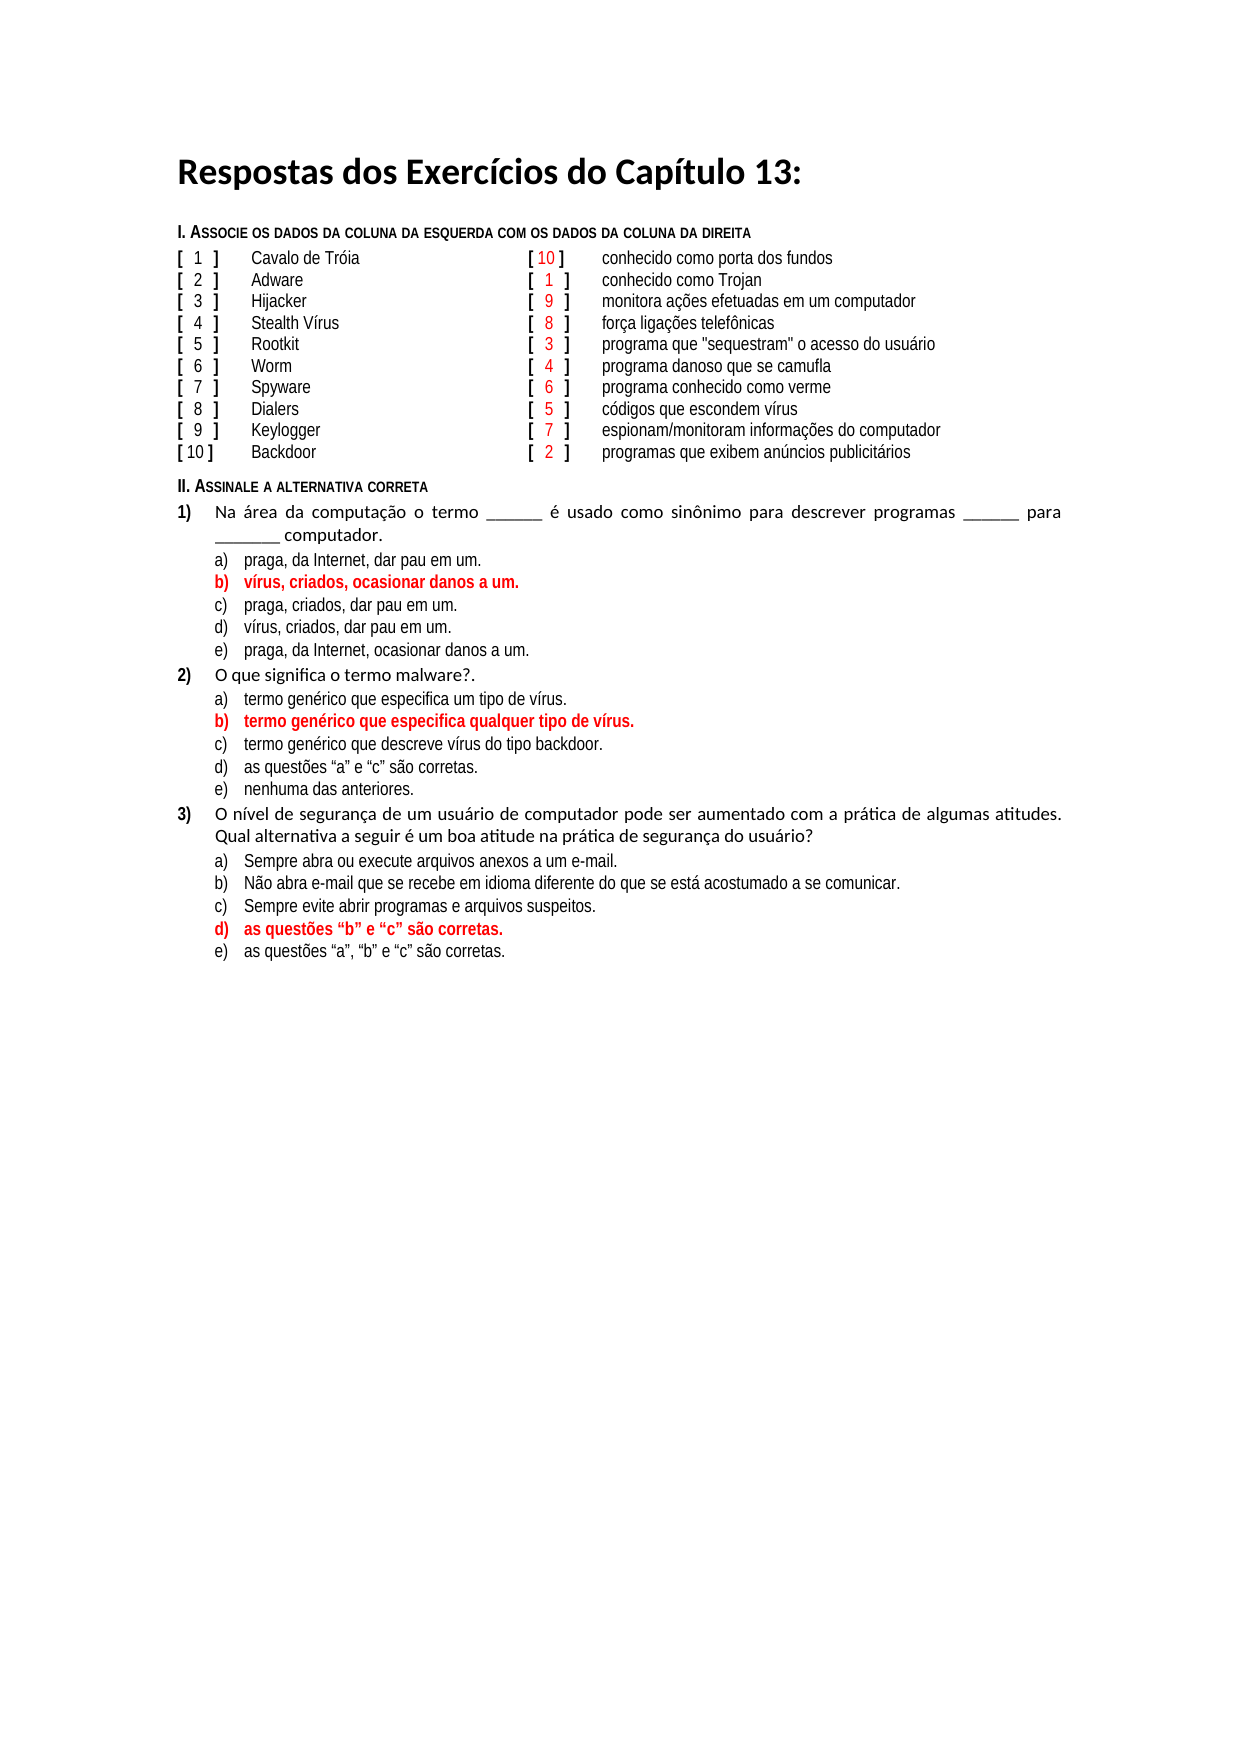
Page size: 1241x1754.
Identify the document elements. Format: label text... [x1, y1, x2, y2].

text d) as questões “a” e “c” são corretas. [214, 756, 1063, 777]
text b) termo genérico que especifica qualquer tipo de vírus. [214, 710, 1063, 732]
table_header [ 10 ] conhecido como porta dos fundos [ 1 ] conhecido como Trojan [ 9 ] monitora ações efetuadas em um computador [ 8 ] força ligações telefônicas [ 3 ] programa que "sequestram" o acesso do usuário [ 4 ] programa danoso que se camufla [ 6 ] programa conhecido como verme [ 5 ] códigos que escondem vírus [ 7 ] espionam/monitoram informações do computador [ 2 ] programas que exibem anúncios publicitários [517, 247, 960, 462]
text a) termo genérico que especifica um tipo de vírus. [214, 688, 1063, 709]
text b) vírus, criados, ocasionar danos a um. [214, 571, 1063, 593]
text I. Associe os dados da coluna da esquerda com os dados da coluna da direita [177, 221, 1063, 243]
text d) vírus, criados, dar pau em um. [214, 616, 1063, 638]
text II. Assinale a alternativa correta [177, 475, 1063, 497]
text c) praga, criados, dar pau em um. [214, 594, 1063, 615]
text Respostas dos Exercícios do Capítulo 13: [177, 148, 1063, 193]
text c) Sempre evite abrir programas e arquivos suspeitos. [214, 895, 1063, 916]
text a) praga, da Internet, dar pau em um. [214, 549, 1063, 570]
table_header [ 1 ] Cavalo de Tróia [ 2 ] Adware [ 3 ] Hijacker [ 4 ] Stealth Vírus [ 5 ] Rootkit [ 6 ] Worm [ 7 ] Spyware [ 8 ] Dialers [ 9 ] Keylogger [ 10 ] Backdoor [166, 247, 517, 462]
list O nível de segurança de um usuário de computador pode ser aumentado com a prática de algumas atitudes. Qual alternativa a seguir é um boa atitude na prática de segurança do usuário? [177, 802, 1063, 848]
list Na área da computação o termo ______ é usado como sinônimo para descrever programas ______ para _______ computador. [177, 501, 1063, 547]
text a) Sempre abra ou execute arquivos anexos a um e-mail. [214, 850, 1063, 871]
text e) nenhuma das anteriores. [214, 778, 1063, 800]
text e) as questões “a”, “b” e “c” são corretas. [214, 940, 1063, 962]
text b) Não abra e-mail que se recebe em idioma diferente do que se está acostumado a se comunicar. [214, 872, 1063, 894]
list O que significa o termo malware?. [177, 663, 1063, 686]
text c) termo genérico que descreve vírus do tipo backdoor. [214, 733, 1063, 754]
text d) as questões “b” e “c” são corretas. [214, 917, 1063, 939]
text e) praga, da Internet, ocasionar danos a um. [214, 639, 1063, 661]
